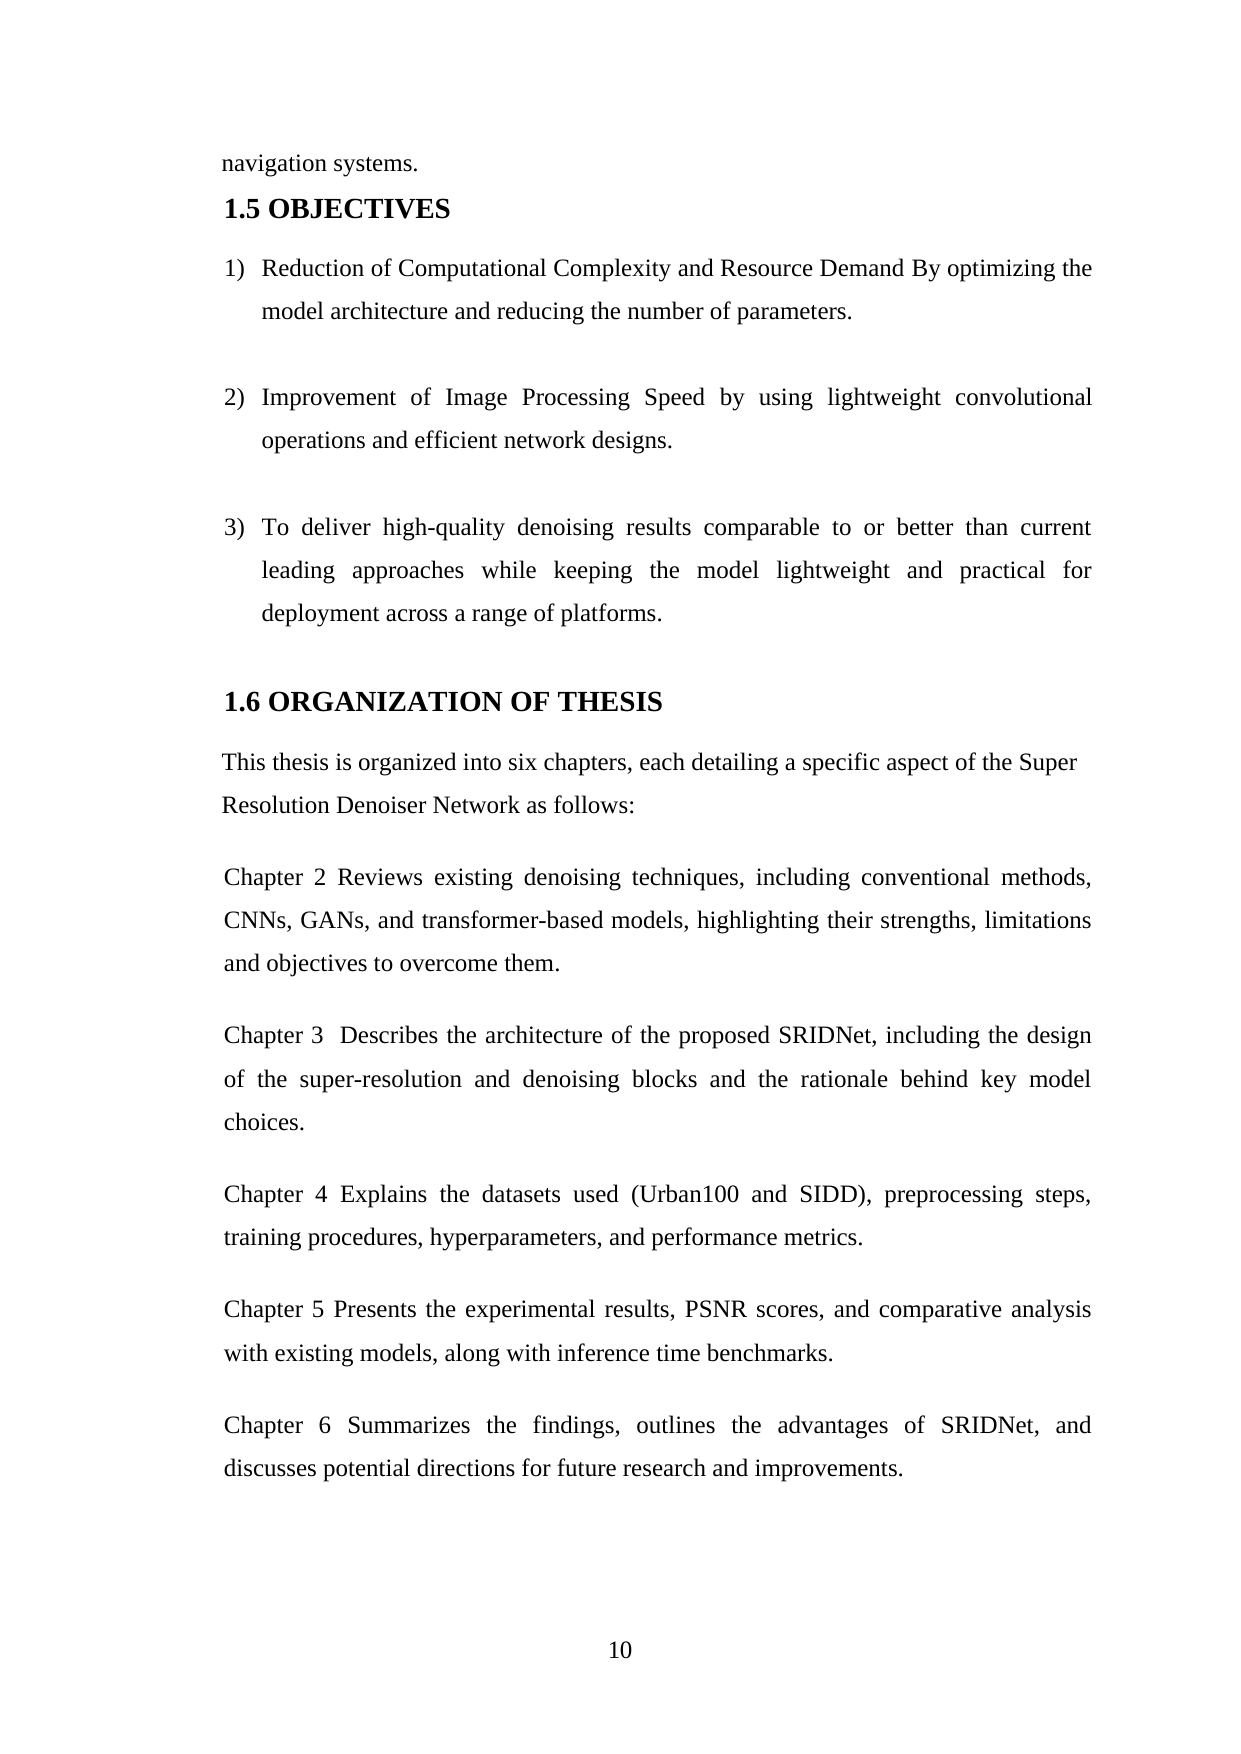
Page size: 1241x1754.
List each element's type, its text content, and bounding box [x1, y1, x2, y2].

list To deliver high-quality denoising results comparable to or better than current leading approaches while keeping the model lightweight and practical for deployment across a range of platforms. [224, 512, 1092, 627]
text Chapter 6 Summarizes the findings, outlines the advantages of SRIDNet, and discusses potential directions for future research and improvements. [224, 1410, 1092, 1482]
subtitle OBJECTIVES [224, 191, 1092, 224]
list Reduction of Computational Complexity and Resource Demand By optimizing the model architecture and reducing the number of parameters. [224, 253, 1092, 325]
subtitle ORGANIZATION OF THESIS [224, 684, 1092, 718]
text Chapter 3 Describes the architecture of the proposed SRIDNet, including the design of the super-resolution and denoising blocks and the rationale behind key model choices. [224, 1021, 1092, 1136]
text Chapter 5 Presents the experimental results, PSNR scores, and comparative analysis with existing models, along with inference time benchmarks. [224, 1294, 1092, 1366]
text Chapter 4 Explains the datasets used (Urban100 and SIDD), preprocessing steps, training procedures, hyperparameters, and performance metrics. [224, 1179, 1092, 1251]
text Chapter 2 Reviews existing denoising techniques, including conventional methods, CNNs, GANs, and transformer-based models, highlighting their strengths, limitations and objectives to overcome them. [224, 862, 1092, 977]
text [221, 148, 1092, 176]
text This thesis is organized into six chapters, each detailing a specific aspect of the Super Resolution Denoiser Network as follows: [221, 747, 1092, 818]
list Improvement of Image Processing Speed by using lightweight convolutional operations and efficient network designs. [224, 382, 1092, 454]
